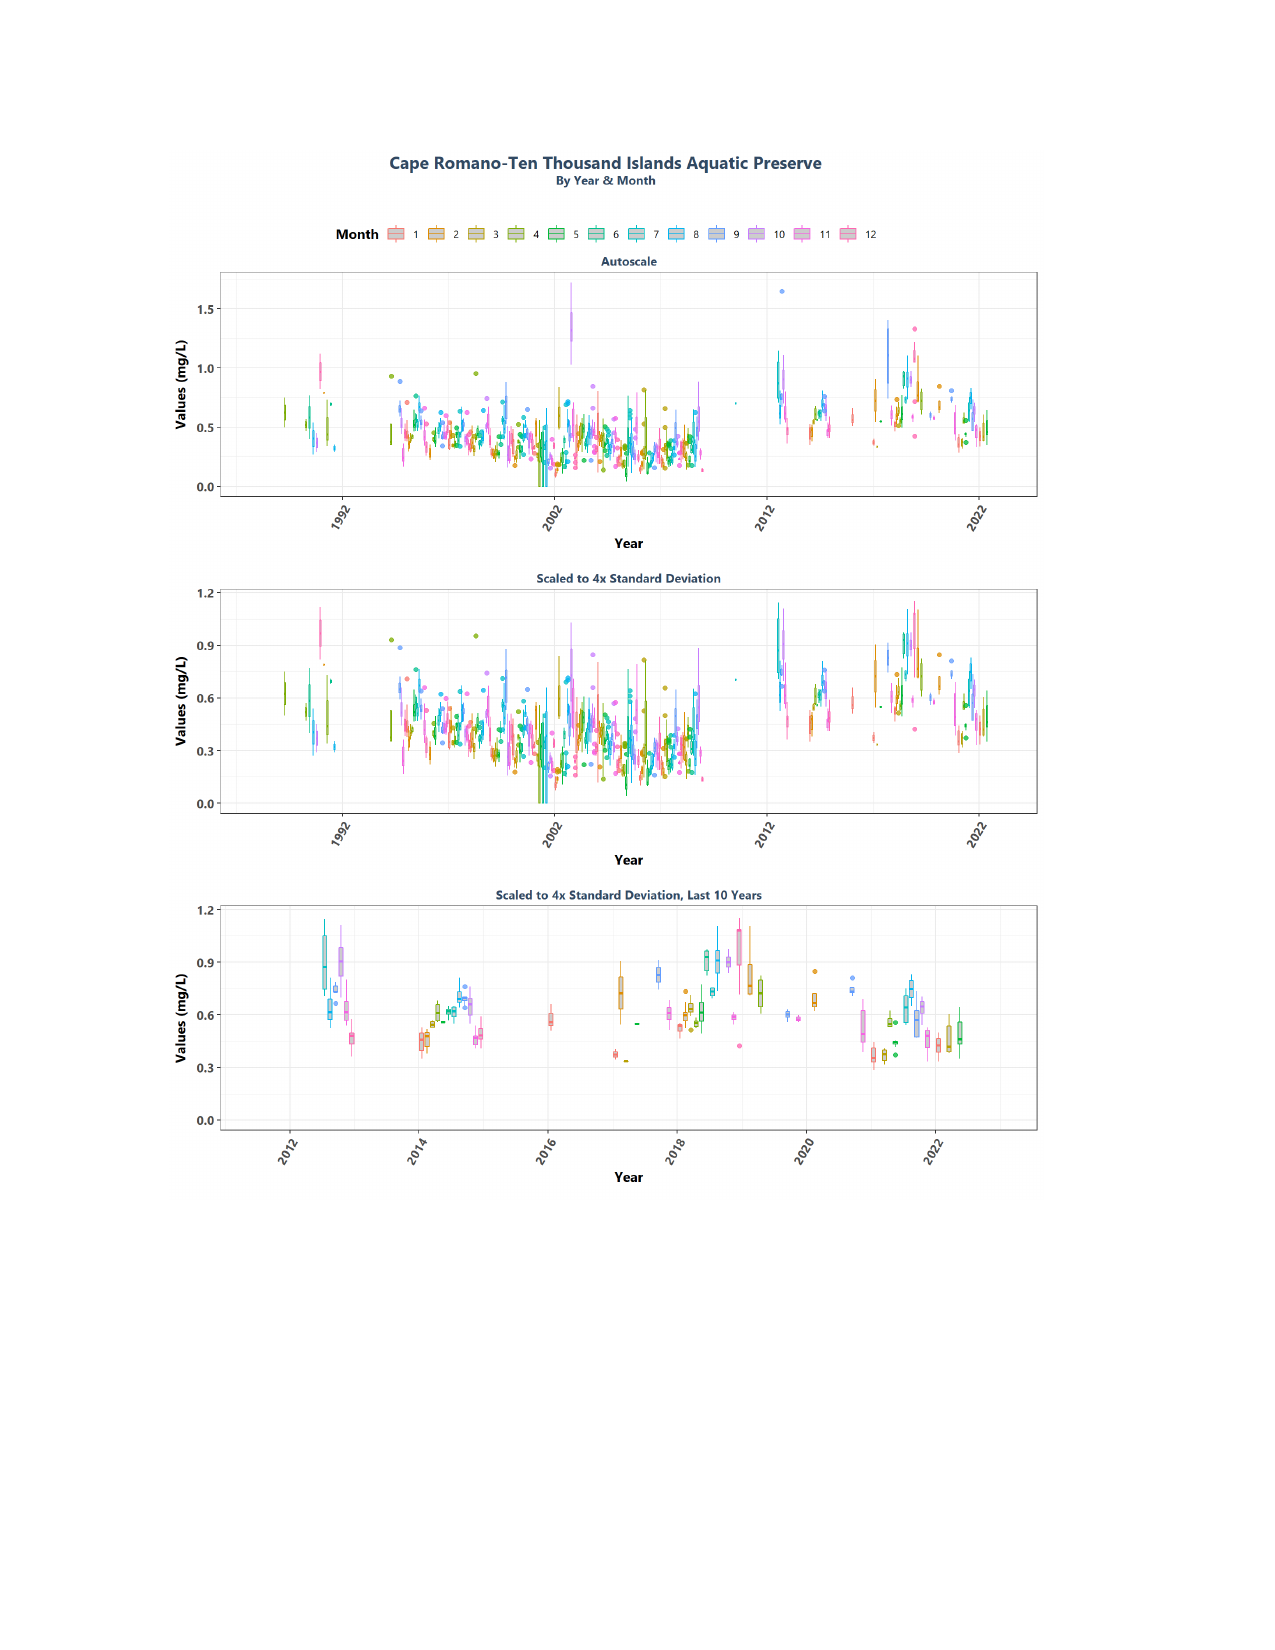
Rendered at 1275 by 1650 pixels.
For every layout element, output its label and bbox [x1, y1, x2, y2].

picture [168, 150, 1044, 1200]
